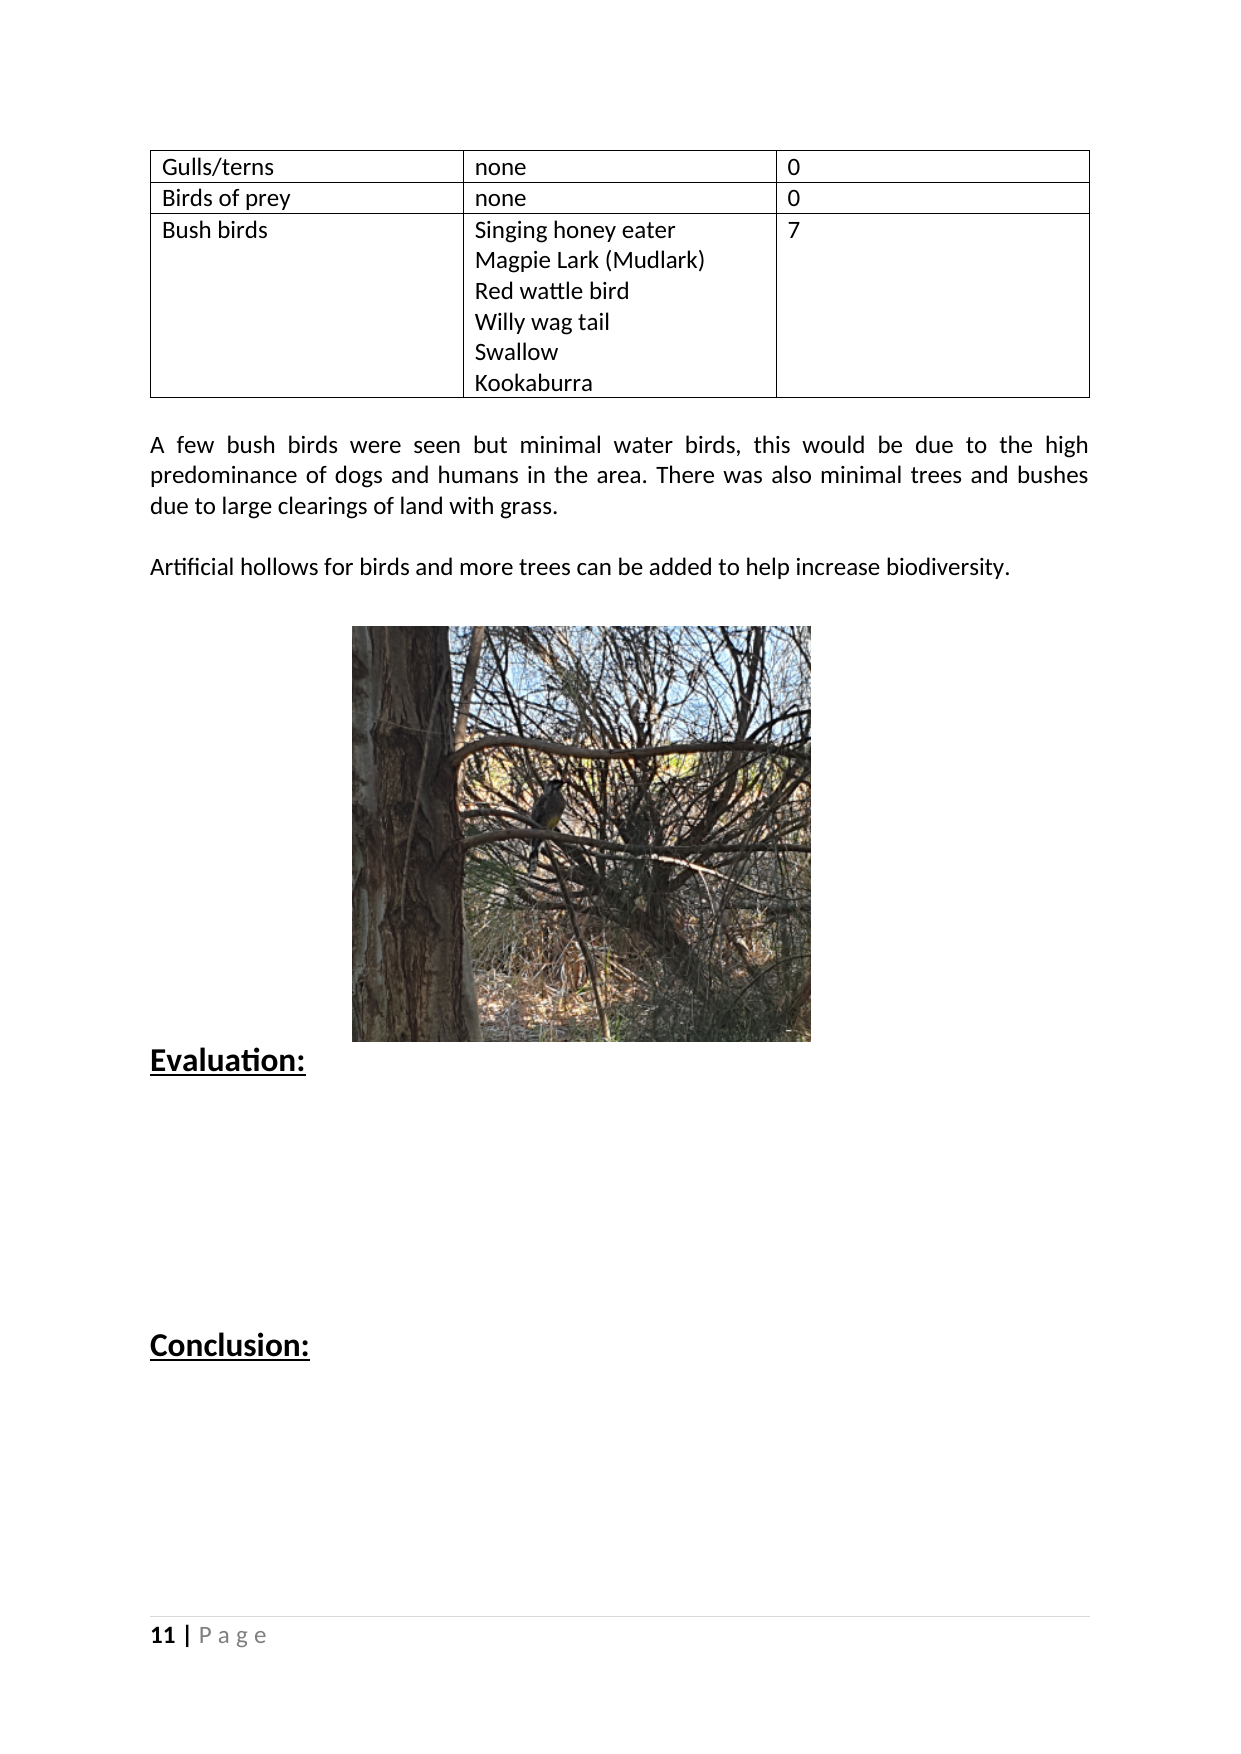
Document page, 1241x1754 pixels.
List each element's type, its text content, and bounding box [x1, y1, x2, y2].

table_cell Bush birds [151, 214, 463, 397]
table_cell none [464, 151, 776, 182]
table_cell 7 [777, 214, 1089, 397]
table_cell Singing honey eater Magpie Lark (Mudlark) Red wattle bird Willy wag tail Swallow Kookaburra [464, 214, 776, 397]
text Conclusion: [150, 1324, 1090, 1365]
table_cell Gulls/terns [151, 151, 463, 182]
text A few bush birds were seen but minimal water birds, this would be due to the high predominance of dogs and humans in the area. There was also minimal trees and bushes due to large clearings of land with grass. [150, 429, 1090, 520]
table_cell 0 [777, 151, 1089, 182]
picture [352, 626, 811, 1042]
table_cell 0 [777, 183, 1089, 213]
table_cell Birds of prey [151, 183, 463, 213]
text Artificial hollows for birds and more trees can be added to help increase biodiversity. [150, 551, 1090, 581]
text Evaluation: [150, 1039, 1090, 1080]
table_cell none [464, 183, 776, 213]
